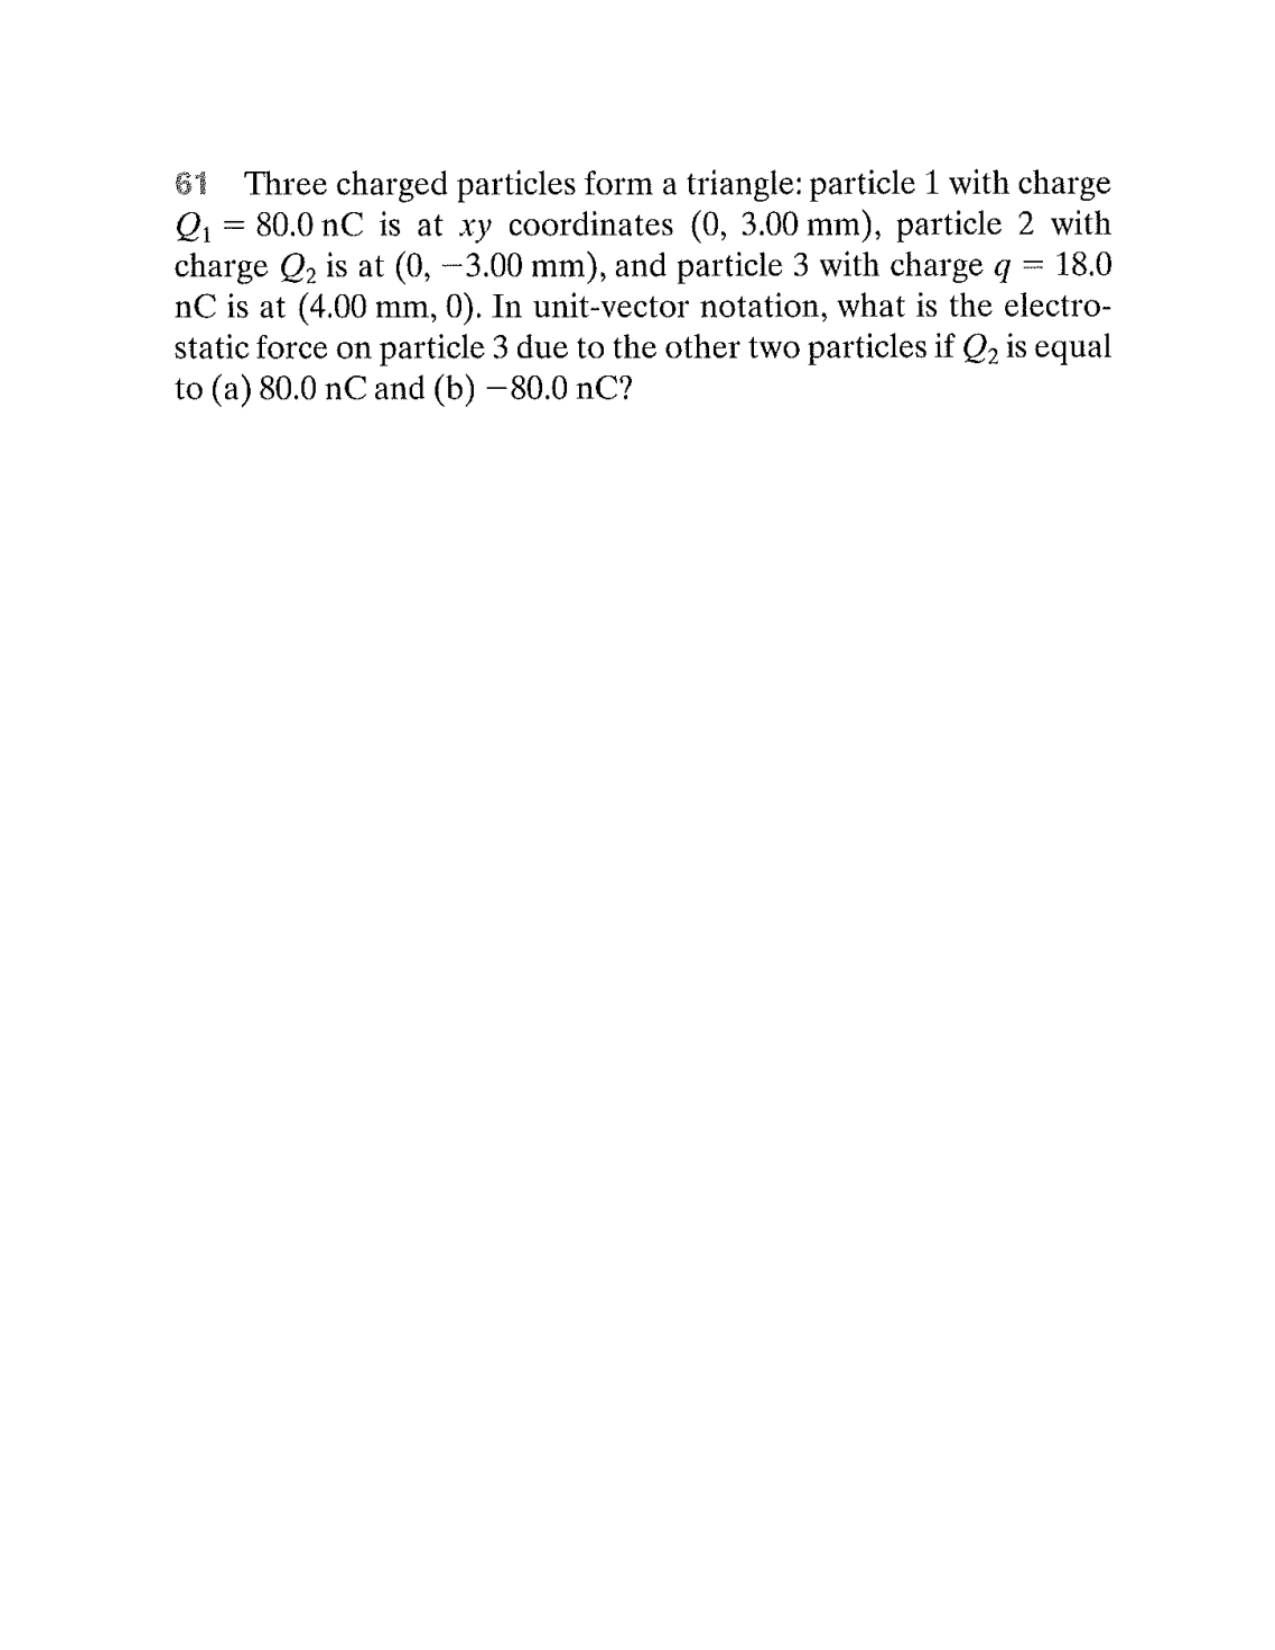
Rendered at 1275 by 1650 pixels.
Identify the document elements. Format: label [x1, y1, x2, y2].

picture [150, 150, 1125, 424]
